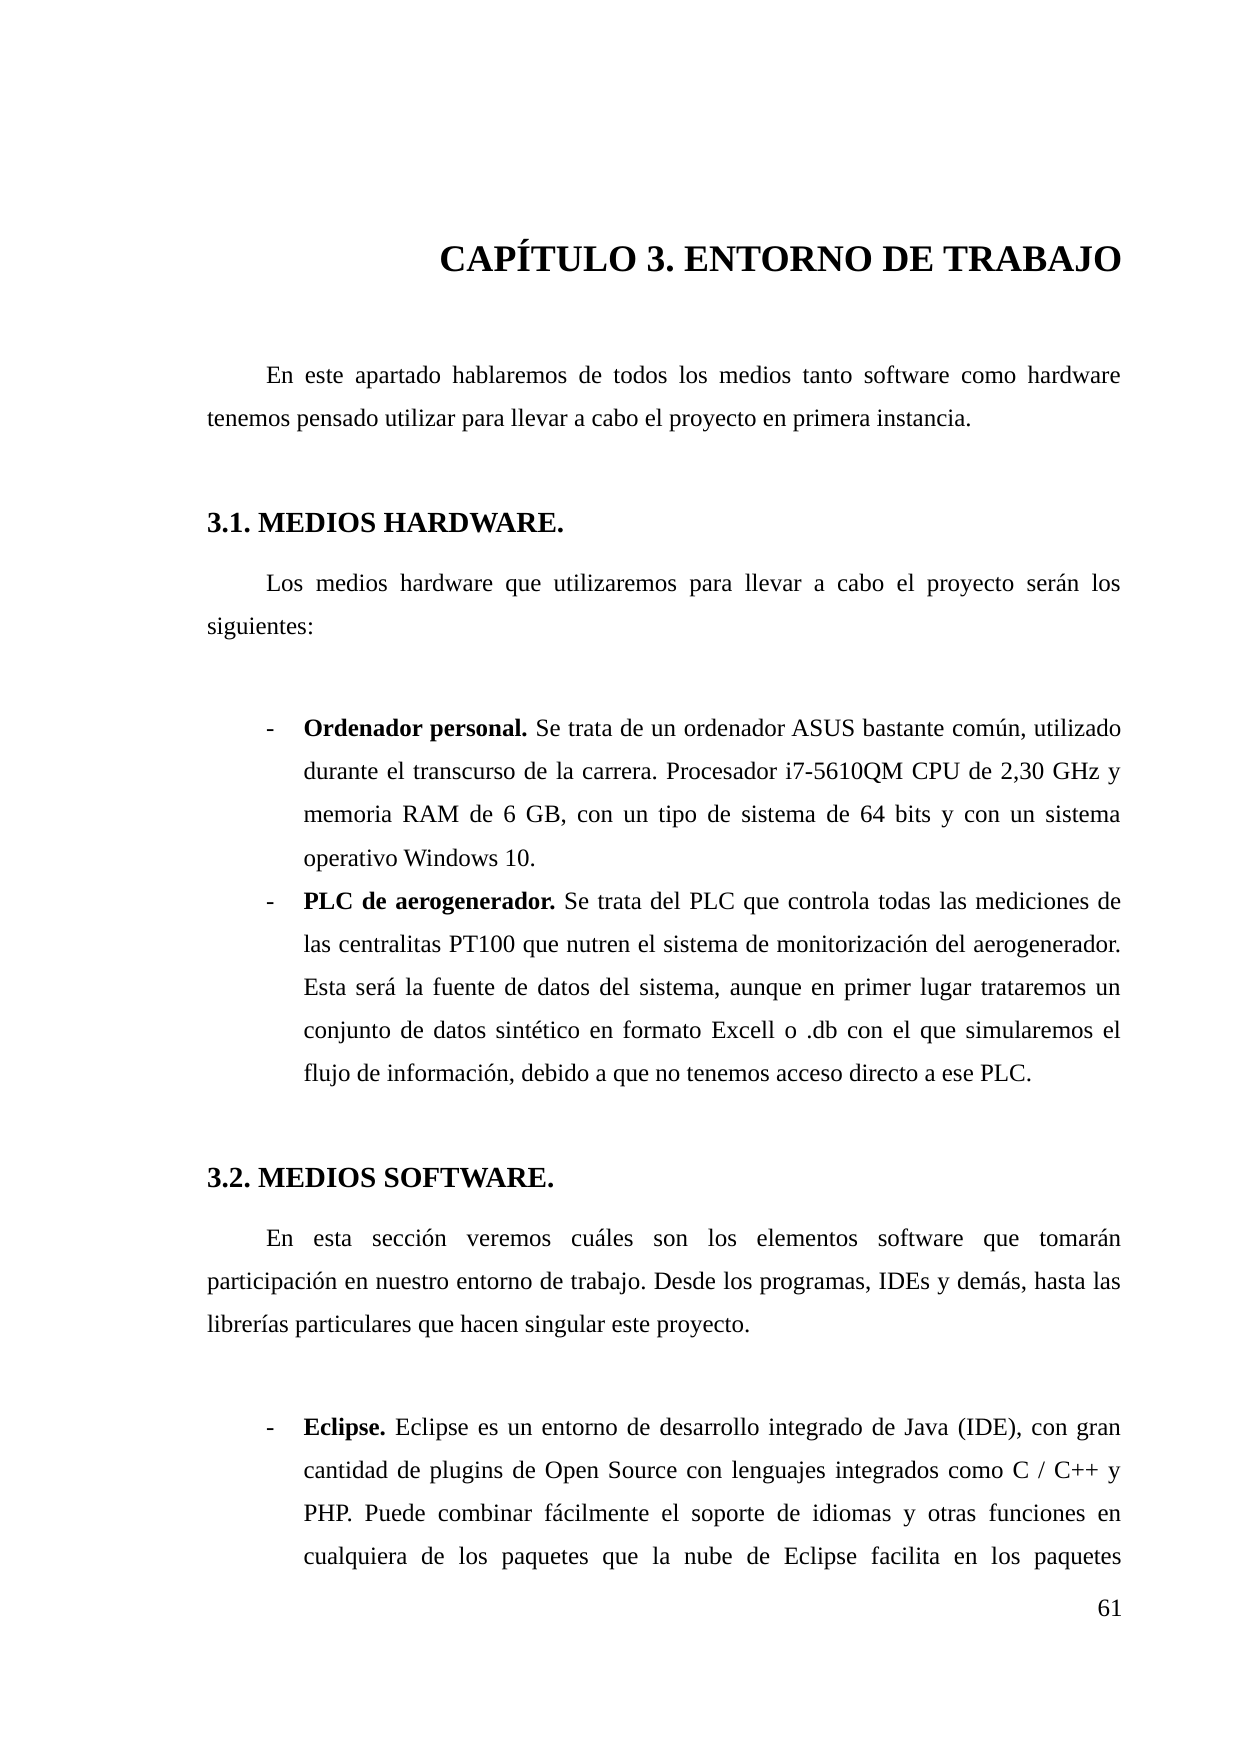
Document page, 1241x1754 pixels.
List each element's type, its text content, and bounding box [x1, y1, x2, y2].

list Medios Hardware. [207, 505, 1122, 539]
text Los medios hardware que utilizaremos para llevar a cabo el proyecto serán los siguientes: [207, 568, 1122, 640]
text Entorno de trabajo [207, 236, 1122, 279]
text En este apartado hablaremos de todos los medios tanto software como hardware tenemos pensado utilizar para llevar a cabo el proyecto en primera instancia. [207, 360, 1122, 432]
list Ordenador personal. Se trata de un ordenador ASUS bastante común, utilizado durante el transcurso de la carrera. Procesador i7-5610QM CPU de 2,30 GHz y memoria RAM de 6 GB, con un tipo de sistema de 64 bits y con un sistema operativo Windows 10. [266, 713, 1122, 871]
list PLC de aerogenerador. Se trata del PLC que controla todas las mediciones de las centralitas PT100 que nutren el sistema de monitorización del aerogenerador. Esta será la fuente de datos del sistema, aunque en primer lugar trataremos un conjunto de datos sintético en formato Excell o .db con el que simularemos el flujo de información, debido a que no tenemos acceso directo a ese PLC. [266, 886, 1122, 1087]
text En esta sección veremos cuáles son los elementos software que tomarán participación en nuestro entorno de trabajo. Desde los programas, IDEs y demás, hasta las librerías particulares que hacen singular este proyecto. [207, 1223, 1122, 1338]
list Medios Software. [207, 1160, 1122, 1194]
